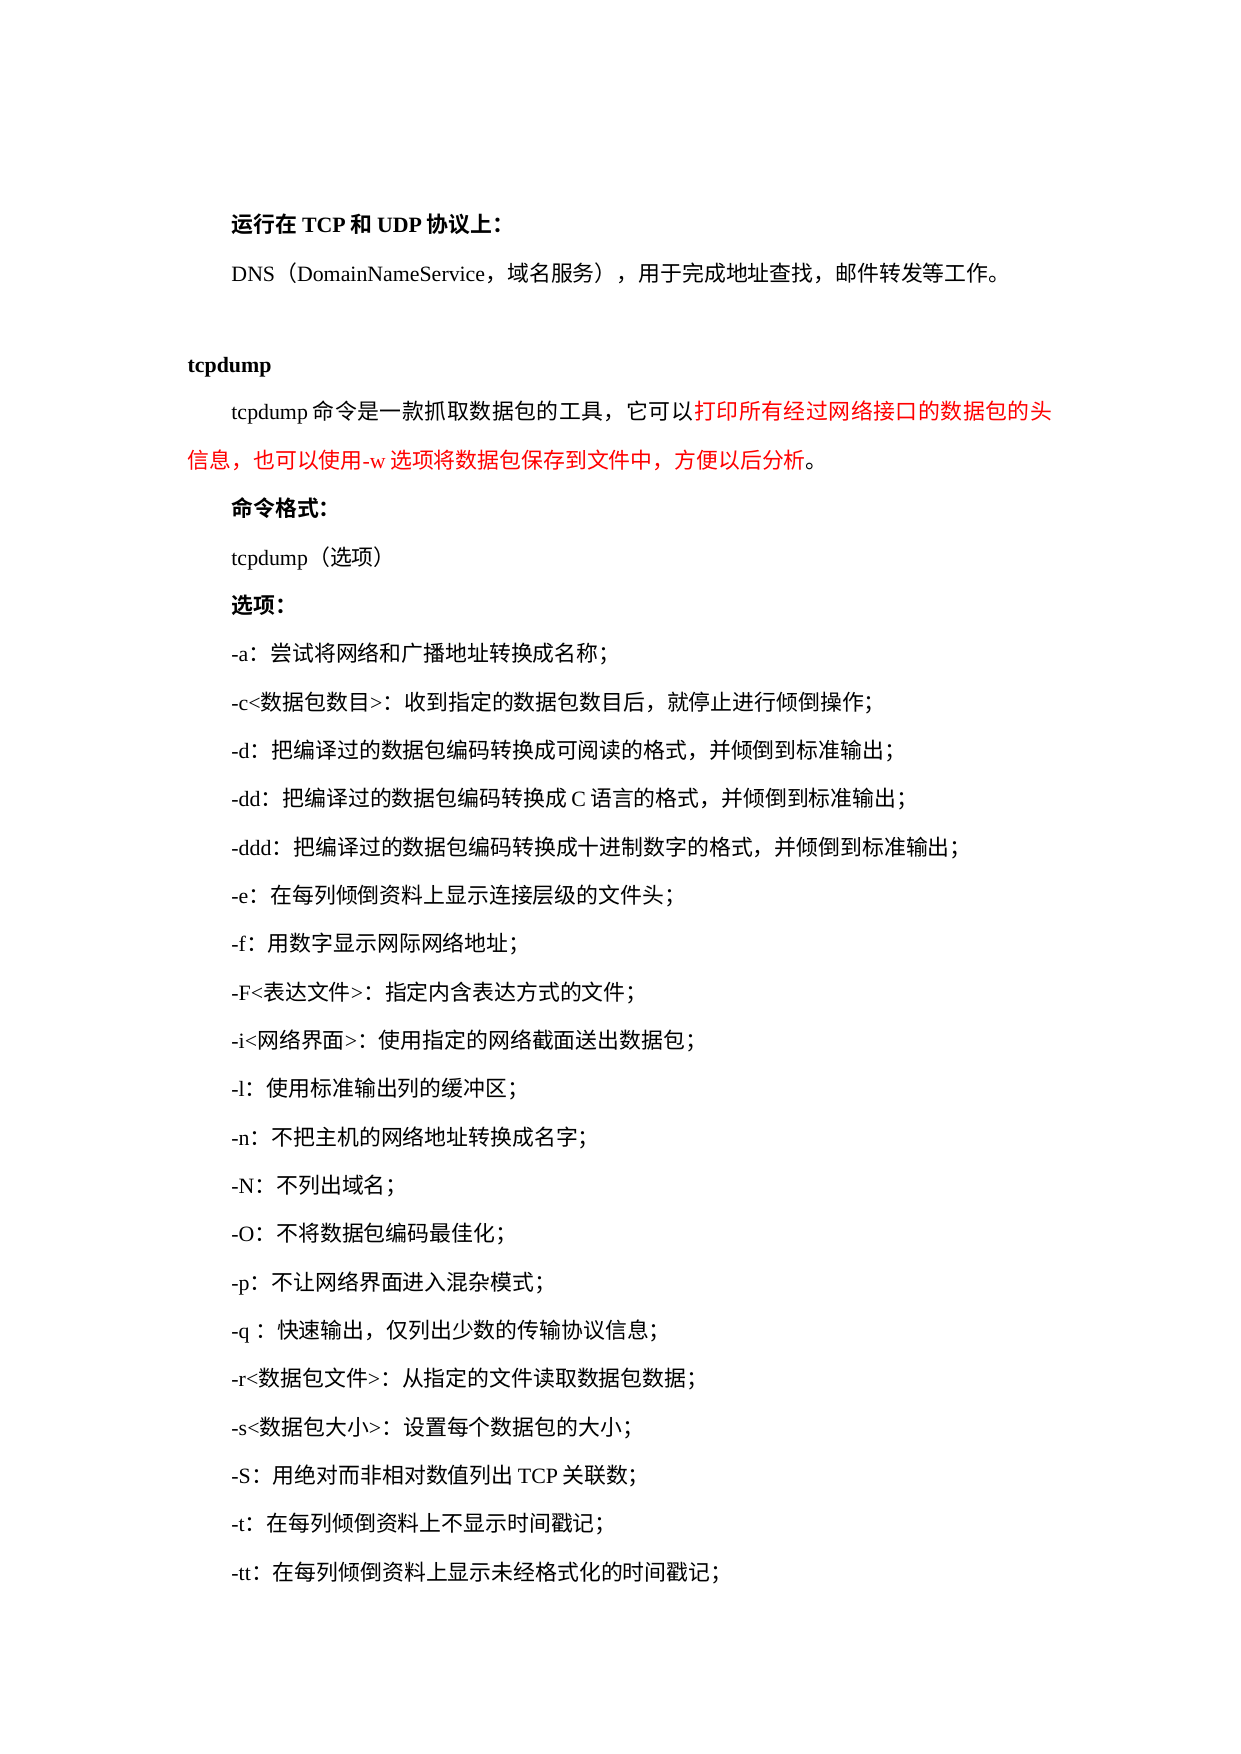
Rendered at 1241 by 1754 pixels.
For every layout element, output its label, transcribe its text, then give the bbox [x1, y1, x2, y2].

text -dd：把编译过的数据包编码转换成C语言的格式，并倾倒到标准输出； [187, 781, 1053, 813]
text -i<网络界面>：使用指定的网络截面送出数据包； [187, 1023, 1053, 1055]
text -p：不让网络界面进入混杂模式； [187, 1264, 1053, 1297]
text -S：用绝对而非相对数值列出TCP关联数； [187, 1458, 1053, 1490]
text 选项： [187, 588, 1053, 620]
text -f：用数字显示网际网络地址； [187, 926, 1053, 958]
text -O：不将数据包编码最佳化； [187, 1216, 1053, 1248]
text -a：尝试将网络和广播地址转换成名称； [187, 636, 1053, 668]
text -e：在每列倾倒资料上显示连接层级的文件头； [187, 878, 1053, 910]
subtitle tcpdump [187, 349, 1053, 381]
text -tt：在每列倾倒资料上显示未经格式化的时间戳记； [187, 1554, 1053, 1587]
text -q ：快速输出，仅列出少数的传输协议信息； [187, 1313, 1053, 1345]
text -t：在每列倾倒资料上不显示时间戳记； [187, 1506, 1053, 1538]
text tcpdump命令是一款抓取数据包的工具，它可以打印所有经过网络接口的数据包的头信息，也可以使用-w选项将数据包保存到文件中，方便以后分析。 [187, 394, 1053, 475]
text -s<数据包大小>：设置每个数据包的大小； [187, 1409, 1053, 1442]
text -ddd：把编译过的数据包编码转换成十进制数字的格式，并倾倒到标准输出； [187, 829, 1053, 862]
text tcpdump（选项） [187, 539, 1053, 572]
text -N：不列出域名； [187, 1168, 1053, 1200]
text 运行在 TCP和 UDP协议上： [187, 207, 1053, 239]
text -n：不把主机的网络地址转换成名字； [187, 1119, 1053, 1152]
text -c<数据包数目>：收到指定的数据包数目后，就停止进行倾倒操作； [187, 684, 1053, 717]
text 命令格式： [187, 491, 1053, 523]
text -F<表达文件>：指定内含表达方式的文件； [187, 974, 1053, 1007]
text -r<数据包文件>：从指定的文件读取数据包数据； [187, 1361, 1053, 1393]
text DNS（DomainNameService，域名服务），用于完成地址查找，邮件转发等工作。 [187, 255, 1053, 288]
text -d：把编译过的数据包编码转换成可阅读的格式，并倾倒到标准输出； [187, 733, 1053, 765]
text -l：使用标准输出列的缓冲区； [187, 1071, 1053, 1103]
